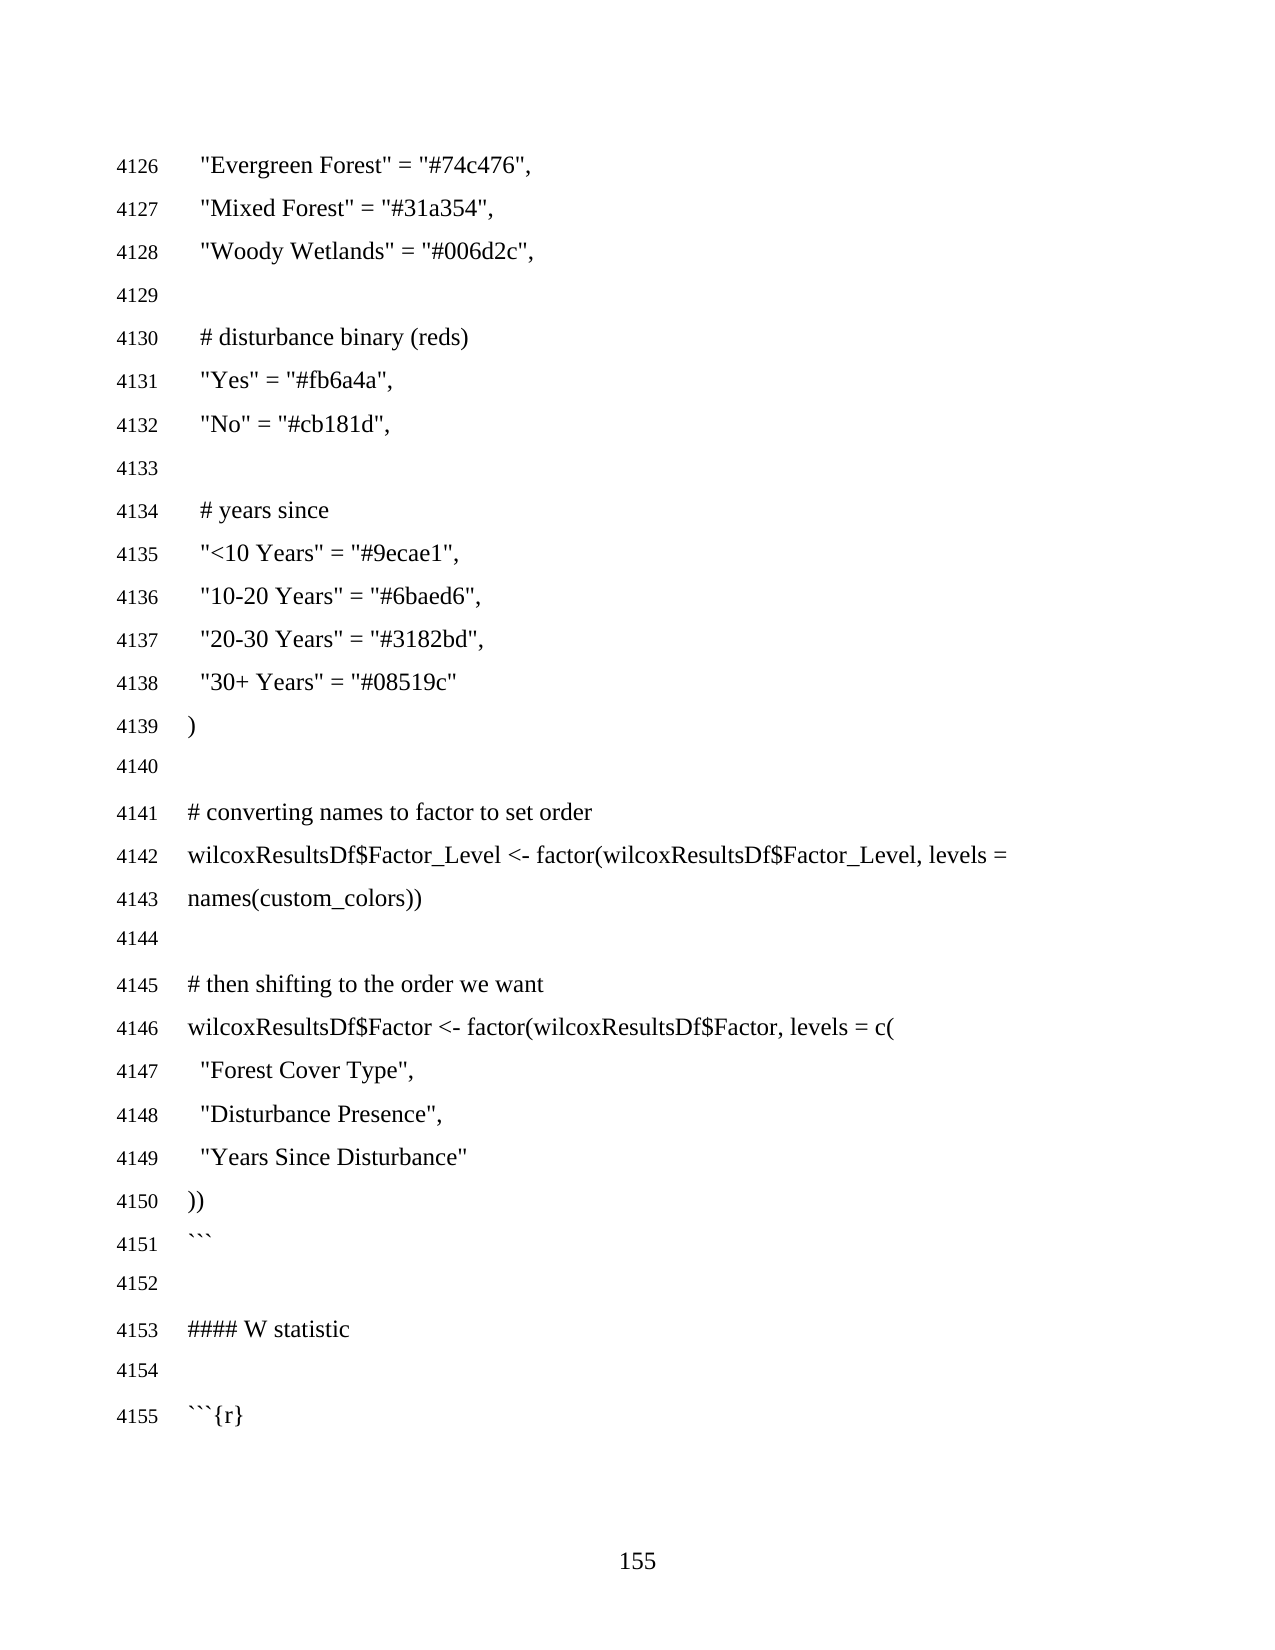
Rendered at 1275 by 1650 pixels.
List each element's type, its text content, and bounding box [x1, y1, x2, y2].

text "Evergreen Forest" = "#74c476", [187, 150, 1087, 179]
text # disturbance binary (reds) [187, 322, 1087, 351]
text # then shifting to the order we want [187, 969, 1087, 998]
text "30+ Years" = "#08519c" [187, 667, 1087, 696]
text )) [187, 1185, 1087, 1214]
text wilcoxResultsDf$Factor_Level <- factor(wilcoxResultsDf$Factor_Level, levels = names(custom_colors)) [187, 840, 1087, 912]
text "<10 Years" = "#9ecae1", [187, 538, 1087, 567]
text "Mixed Forest" = "#31a354", [187, 193, 1087, 222]
text ) [187, 711, 1087, 739]
text # converting names to factor to set order [187, 797, 1087, 826]
text "Woody Wetlands" = "#006d2c", [187, 236, 1087, 265]
text ```{r} [187, 1401, 1087, 1429]
text "No" = "#cb181d", [187, 409, 1087, 437]
text wilcoxResultsDf$Factor <- factor(wilcoxResultsDf$Factor, levels = c( [187, 1012, 1087, 1041]
text "20-30 Years" = "#3182bd", [187, 624, 1087, 653]
text "Forest Cover Type", [187, 1056, 1087, 1084]
text ``` [187, 1228, 1087, 1257]
text # years since [187, 495, 1087, 524]
text "10-20 Years" = "#6baed6", [187, 581, 1087, 610]
text "Years Since Disturbance" [187, 1142, 1087, 1171]
text "Disturbance Presence", [187, 1099, 1087, 1127]
text #### W statistic [187, 1314, 1087, 1343]
text "Yes" = "#fb6a4a", [187, 366, 1087, 394]
